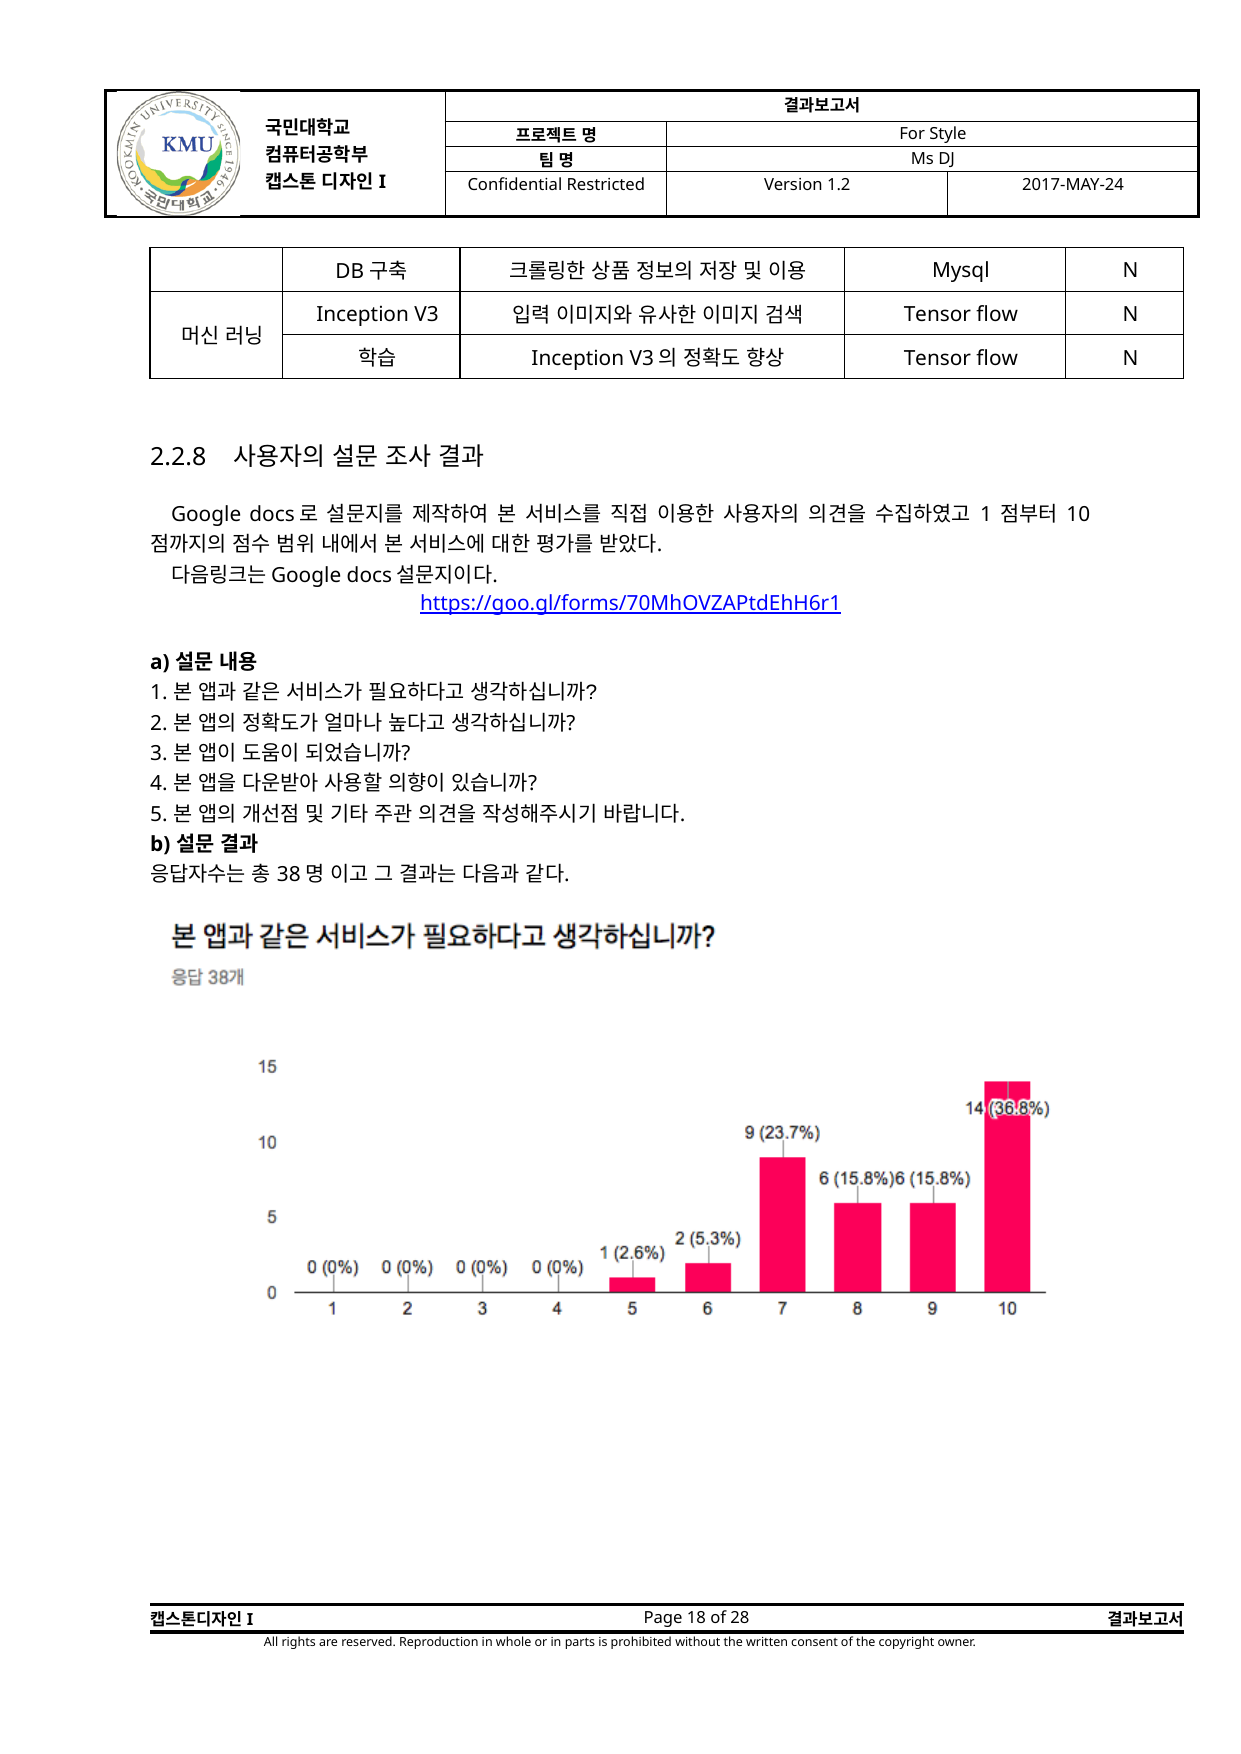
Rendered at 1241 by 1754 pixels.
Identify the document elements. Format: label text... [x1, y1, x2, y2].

text Google docs로 설문지를 제작하여 본 서비스를 직접 이용한 사용자의 의견을 수집하였고 1 점부터 10 점까지의 점수 범위 내에서 본 서비스에 대한 평가를 받았다. [150, 497, 1090, 558]
table_cell Mysql [845, 248, 1065, 291]
text 다음링크는Google docs설문지이다. [150, 558, 1090, 588]
text 응답자수는 총 38명 이고 그 결과는 다음과 같다. [150, 857, 1090, 887]
table_cell Inception V3 [283, 292, 459, 334]
text b) 설문 결과 [150, 827, 1090, 857]
table_cell 크롤링한 상품 정보의 저장 및 이용 [461, 248, 844, 291]
subtitle 사용자의 설문 조사 결과 [150, 436, 1090, 472]
text a) 설문 내용 [150, 645, 1090, 676]
text 1. 본 앱과 같은 서비스가 필요하다고 생각하십니까? [150, 676, 1090, 706]
table_cell 머신 러닝 [151, 292, 282, 378]
table_cell N [1066, 335, 1183, 378]
table_cell Tensor flow [845, 292, 1065, 334]
table_cell N [1066, 292, 1183, 334]
text 2. 본 앱의 정확도가 얼마나 높다고 생각하십니까? [150, 706, 1090, 736]
table_cell Inception V3의 정확도 향상 [461, 335, 844, 378]
table_cell DB [151, 248, 282, 291]
table_cell DB 구축 [283, 248, 459, 291]
text https://goo.gl/forms/70MhOVZAPtdEhH6r1 [150, 588, 1090, 617]
text 3. 본 앱이 도움이 되었습니까? [150, 736, 1090, 766]
text 4. 본 앱을 다운받아 사용할 의향이 있습니까? [150, 766, 1090, 797]
picture [116, 91, 241, 216]
table_cell 학습 [283, 335, 459, 378]
table_cell N [1066, 248, 1183, 291]
table_cell Tensor flow [845, 335, 1065, 378]
text 5. 본 앱의 개선점 및 기타 주관 의견을 작성해주시기 바랍니다. [150, 797, 1090, 827]
table_cell 입력 이미지와 유사한 이미지 검색 [461, 292, 844, 334]
